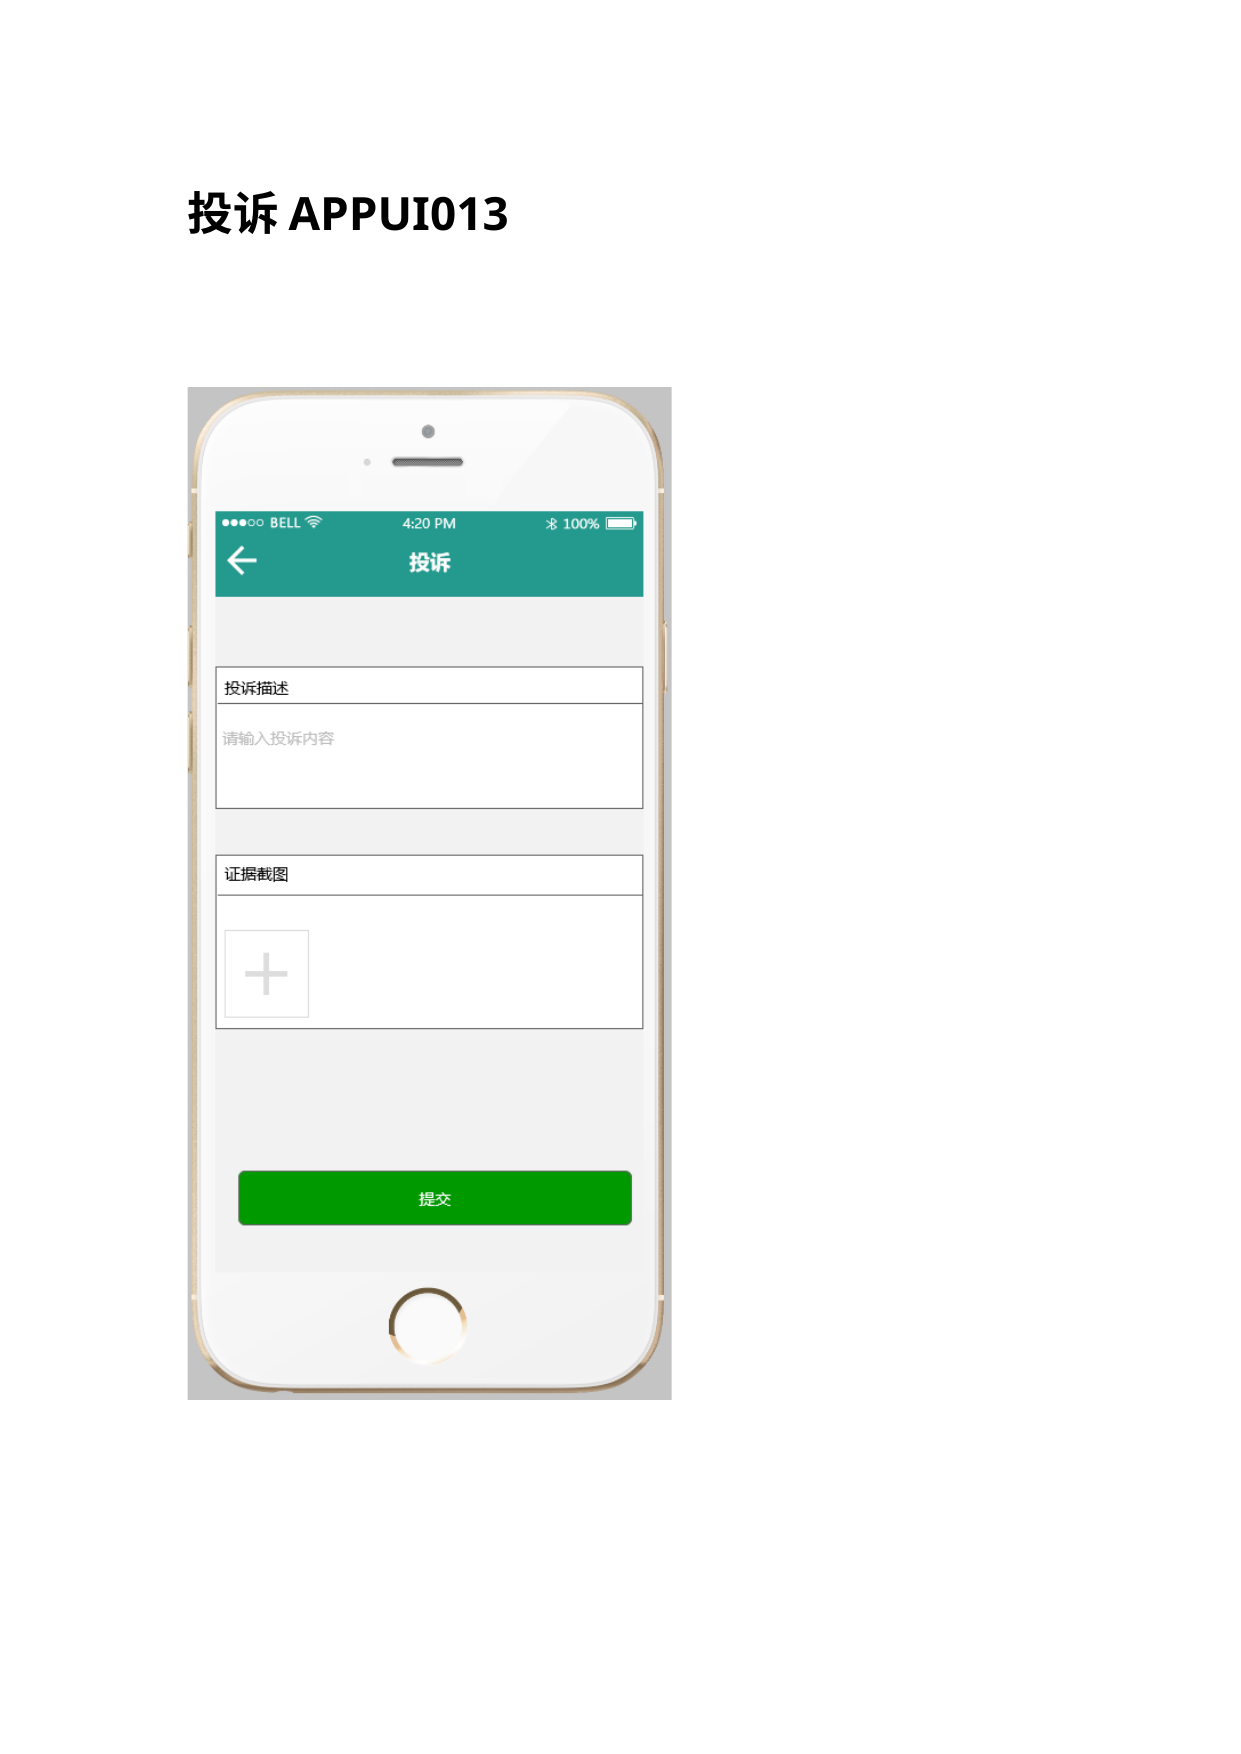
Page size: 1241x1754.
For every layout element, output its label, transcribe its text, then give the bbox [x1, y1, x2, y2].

picture [187, 387, 672, 1400]
subtitle 投诉APPUI013 [187, 162, 1053, 259]
